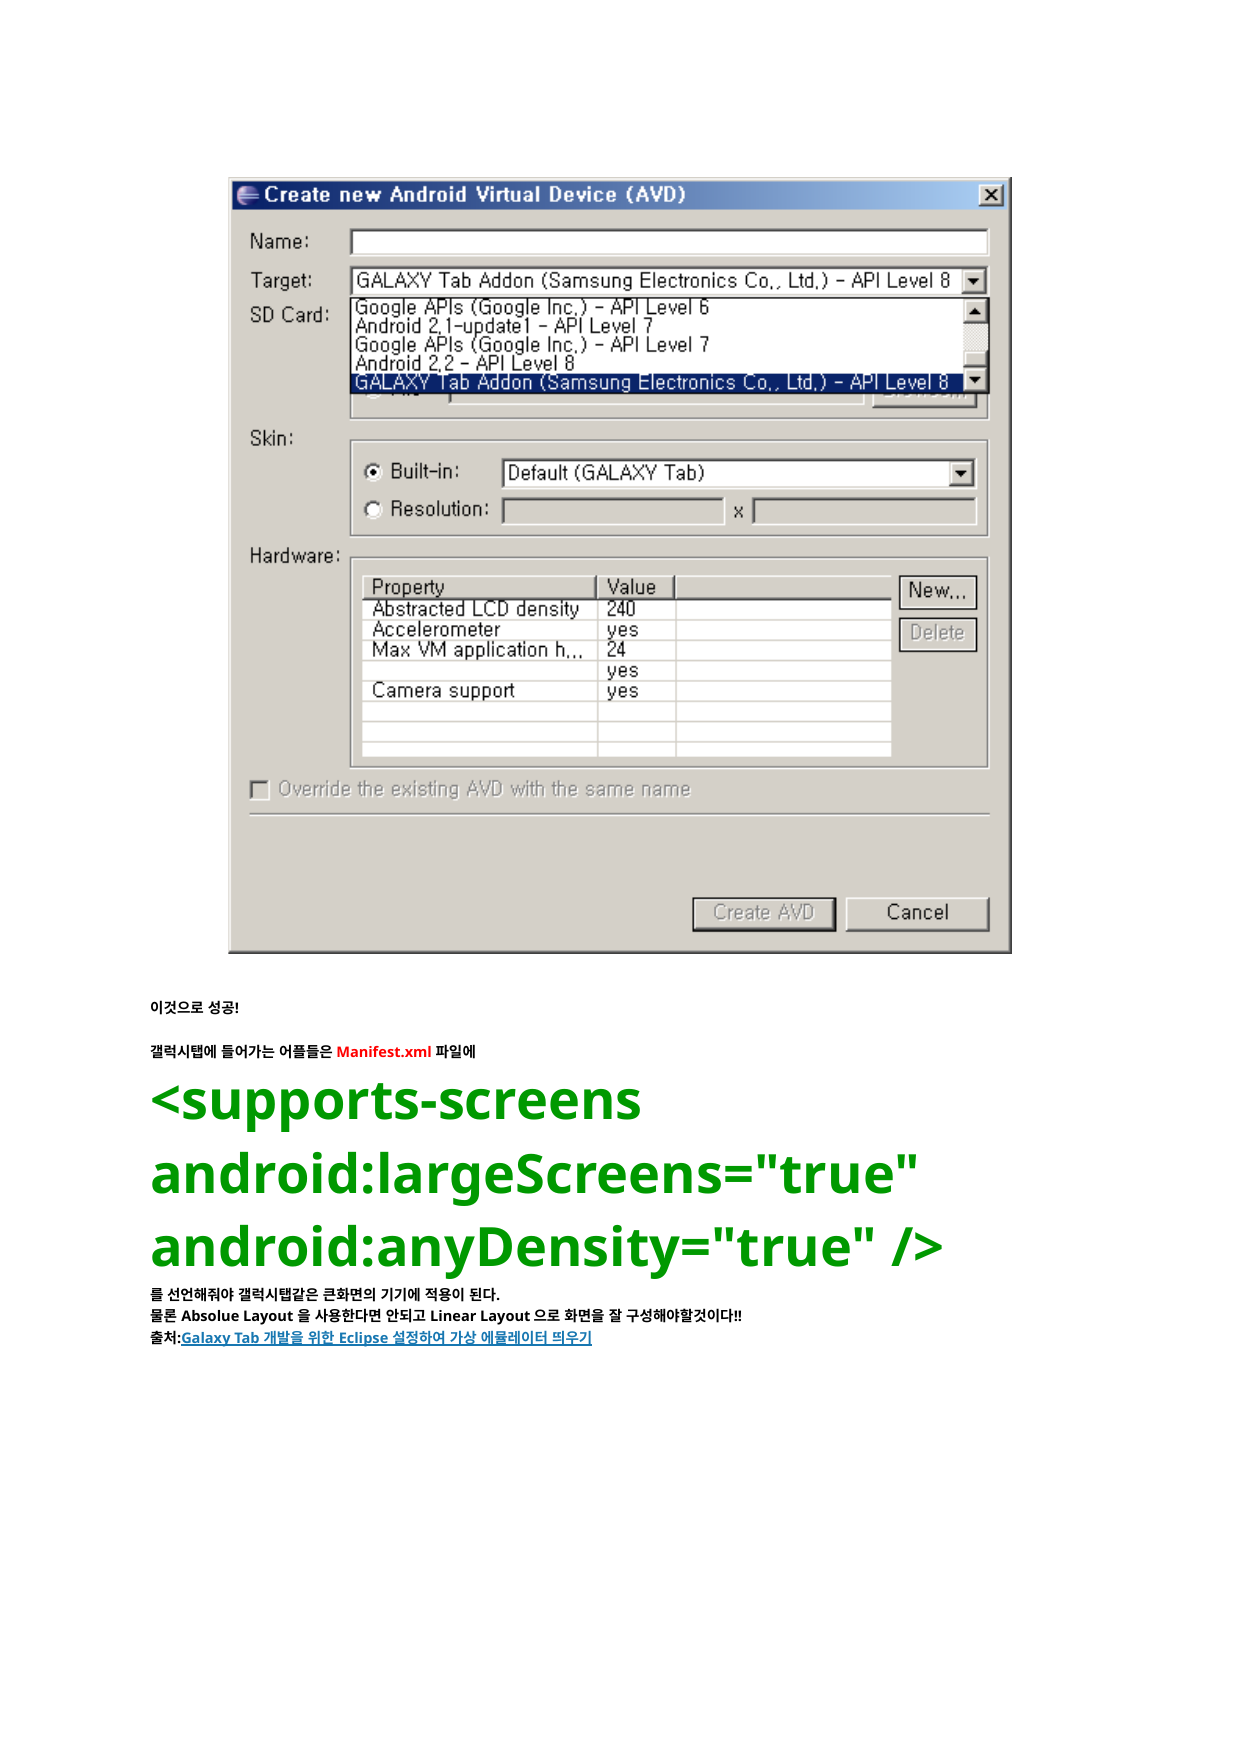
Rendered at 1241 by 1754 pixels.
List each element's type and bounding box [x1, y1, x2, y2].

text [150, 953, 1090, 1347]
picture [228, 177, 1012, 954]
